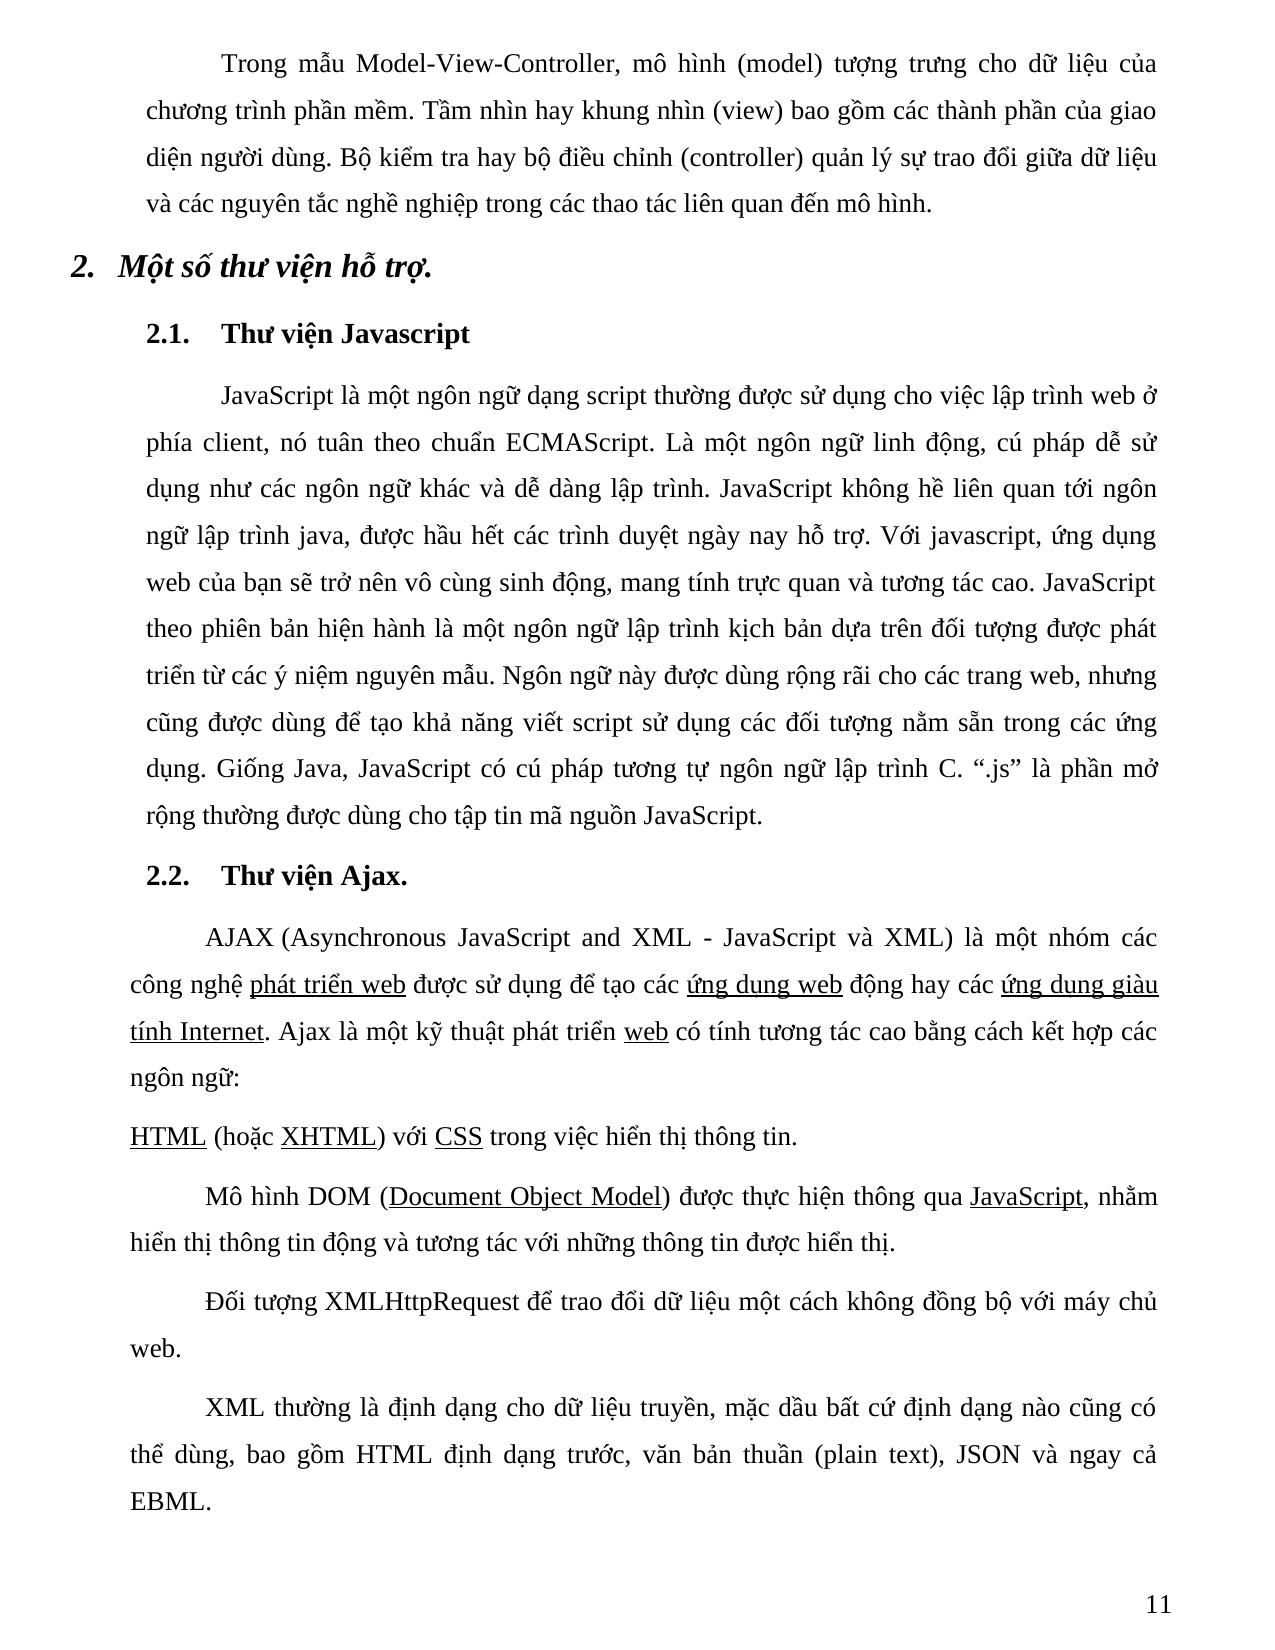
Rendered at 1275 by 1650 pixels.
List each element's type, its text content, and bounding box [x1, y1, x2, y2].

text HTML (hoặc XHTML) với CSS trong việc hiển thị thông tin. [71, 1120, 1158, 1152]
text XML thường là định dạng cho dữ liệu truyền, mặc dầu bất cứ định dạng nào cũng có thể dùng, bao gồm HTML định dạng trước, văn bản thuần (plain text), JSON và ngay cả EBML. [130, 1391, 1158, 1516]
text Trong mẫu Model-View-Controller, mô hình (model) tượng trưng cho dữ liệu của chương trình phần mềm. Tầm nhìn hay khung nhìn (view) bao gồm các thành phần của giao diện người dùng. Bộ kiểm tra hay bộ điều chỉnh (controller) quản lý sự trao đổi giữa dữ liệu và các nguyên tắc nghề nghiệp trong các thao tác liên quan đến mô hình. [146, 47, 1158, 218]
subtitle Thư viện Ajax. [146, 858, 1158, 892]
text Mô hình DOM (Document Object Model) được thực hiện thông qua JavaScript, nhằm hiển thị thông tin động và tương tác với những thông tin được hiển thị. [130, 1179, 1158, 1257]
text JavaScript là một ngôn ngữ dạng script thường được sử dụng cho việc lập trình web ở phía client, nó tuân theo chuẩn ECMAScript. Là một ngôn ngữ linh động, cú pháp dễ sử dụng như các ngôn ngữ khác và dễ dàng lập trình. JavaScript không hề liên quan tới ngôn ngữ lập trình java, được hầu hết các trình duyệt ngày nay hỗ trợ. Với javascript, ứng dụng web của bạn sẽ trở nên vô cùng sinh động, mang tính trực quan và tương tác cao. JavaScript theo phiên bản hiện hành là một ngôn ngữ lập trình kịch bản dựa trên đối tượng được phát triển từ các ý niệm nguyên mẫu. Ngôn ngữ này được dùng rộng rãi cho các trang web, nhưng cũng được dùng để tạo khả năng viết script sử dụng các đối tượng nằm sẵn trong các ứng dụng. Giống Java, JavaScript có cú pháp tương tự ngôn ngữ lập trình C. “.js” là phần mở rộng thường được dùng cho tập tin mã nguồn JavaScript. [146, 379, 1158, 830]
text AJAX (Asynchronous JavaScript and XML - JavaScript và XML) là một nhóm các công nghệ phát triển web được sử dụng để tạo các ứng dụng web động hay các ứng dụng giàu tính Internet. Ajax là một kỹ thuật phát triển web có tính tương tác cao bằng cách kết hợp các ngôn ngữ: [130, 921, 1158, 1092]
subtitle Một số thư viện hỗ trợ. [71, 246, 1158, 285]
subtitle Thư viện Javascript [146, 316, 1158, 350]
text Đối tượng XMLHttpRequest để trao đổi dữ liệu một cách không đồng bộ với máy chủ web. [130, 1285, 1158, 1363]
